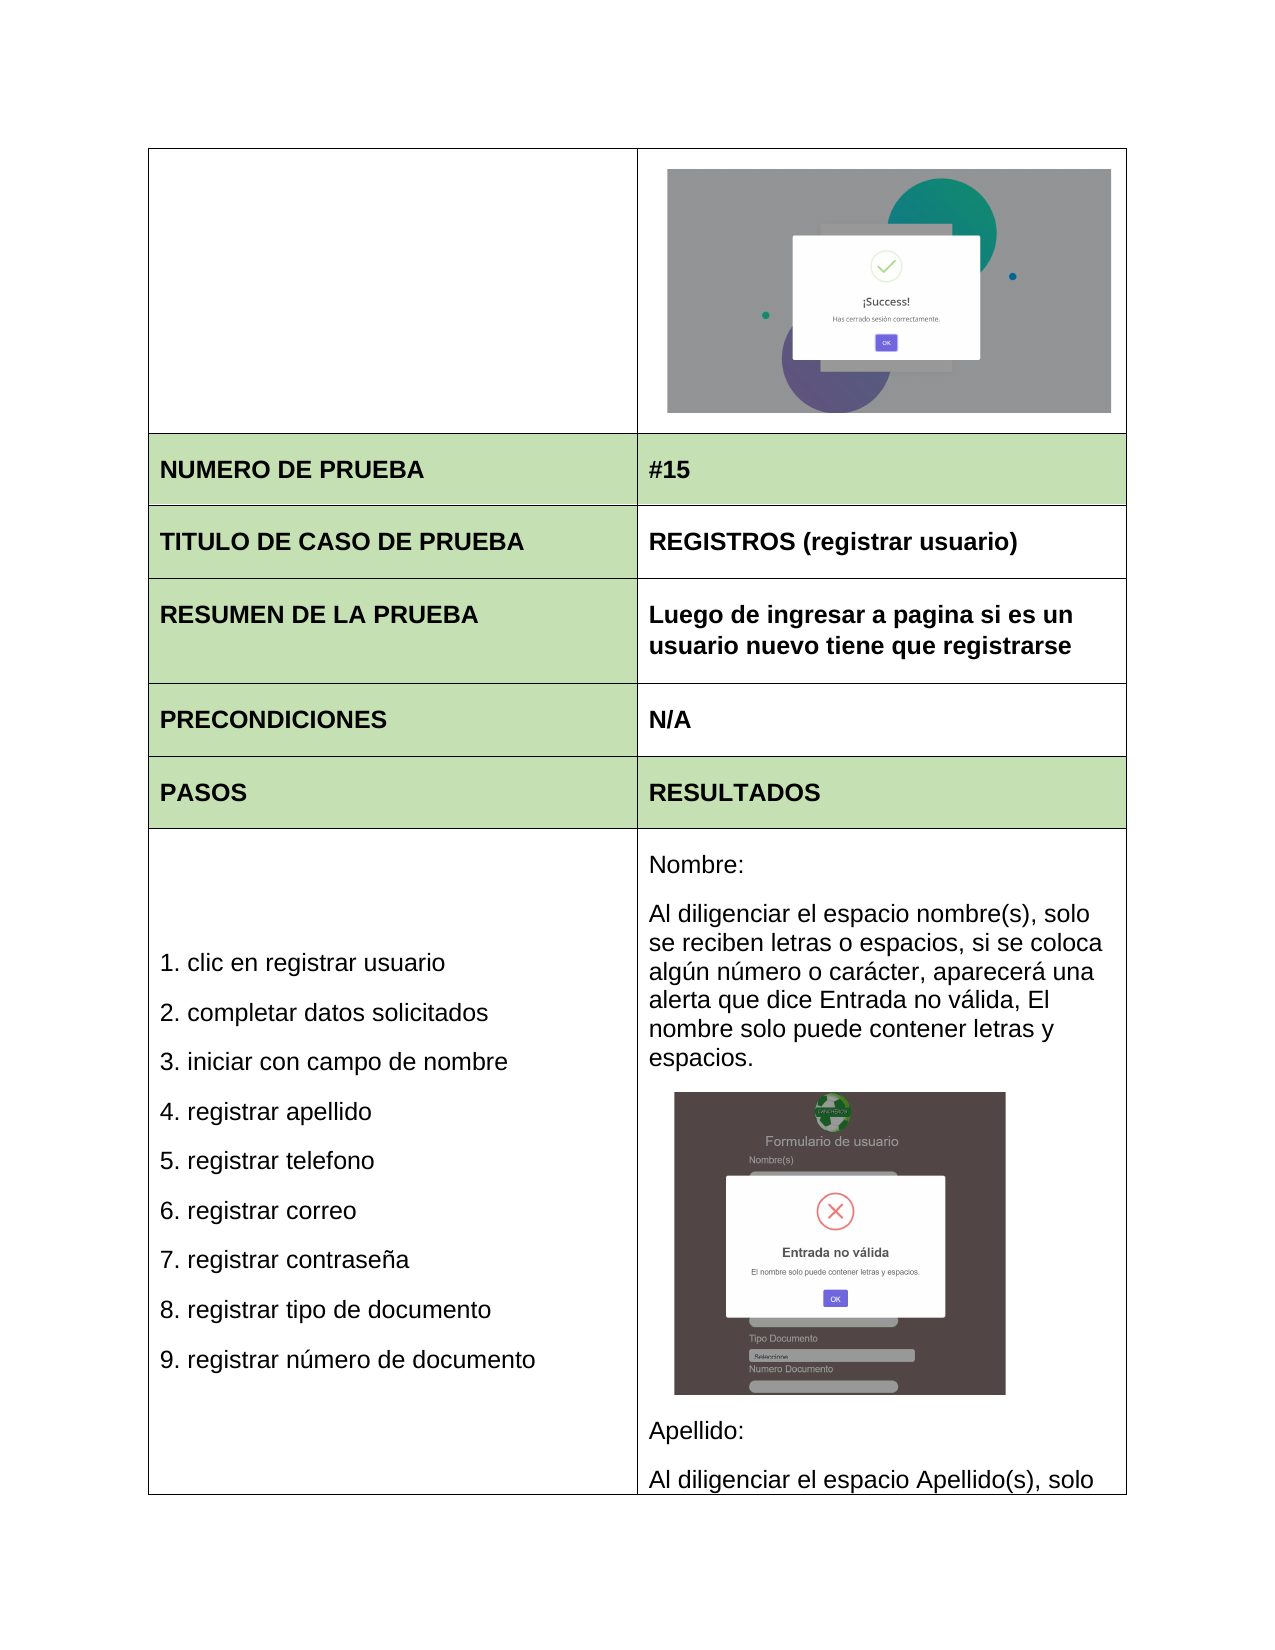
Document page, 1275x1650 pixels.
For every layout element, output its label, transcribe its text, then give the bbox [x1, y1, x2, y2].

table_cell #15 [638, 434, 1126, 504]
table_cell REGISTROS (registrar usuario) [638, 506, 1126, 578]
table_cell Luego de ingresar a pagina si es un usuario nuevo tiene que registrarse [638, 579, 1126, 683]
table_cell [638, 829, 1126, 1494]
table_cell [638, 149, 1126, 433]
table_cell N/A [638, 684, 1126, 756]
table_cell RESULTADOS [638, 757, 1126, 828]
table_cell TITULO DE CASO DE PRUEBA [149, 506, 637, 578]
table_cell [149, 149, 637, 433]
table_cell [149, 829, 637, 1494]
table_cell NUMERO DE PRUEBA [149, 434, 637, 504]
table_cell PRECONDICIONES [149, 684, 637, 756]
table_cell RESUMEN DE LA PRUEBA [149, 579, 637, 683]
table_cell PASOS [149, 757, 637, 828]
